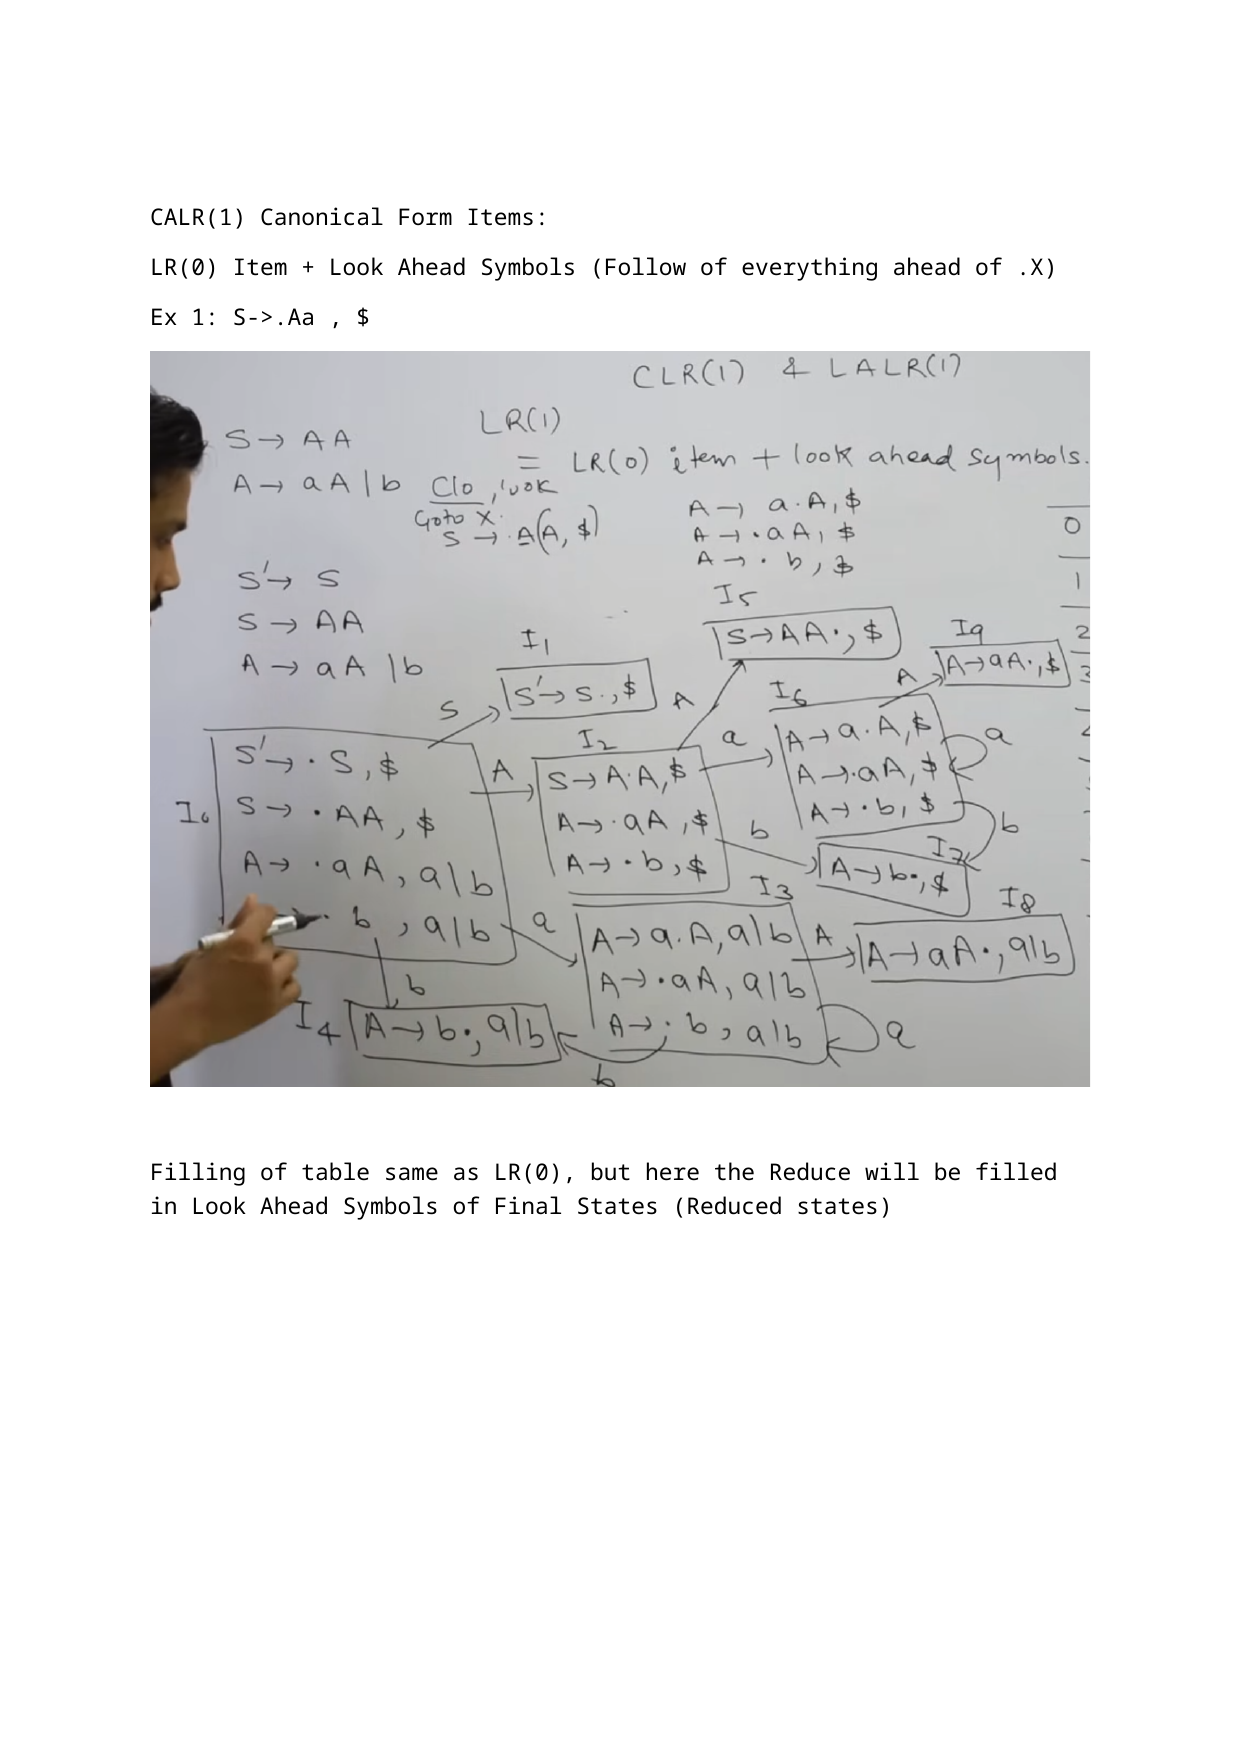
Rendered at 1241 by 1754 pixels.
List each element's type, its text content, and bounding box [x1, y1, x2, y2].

text Ex 1: S->.Aa , $ [150, 301, 1090, 332]
text Filling of table same as LR(0), but here the Reduce will be filled in Look Ahead Symbols of Final States (Reduced states) [150, 1156, 1090, 1221]
text CALR(1) Canonical Form Items: [150, 200, 1090, 232]
picture [150, 351, 1091, 1087]
text LR(0) Item + Look Ahead Symbols (Follow of everything ahead of .X) [150, 251, 1090, 282]
